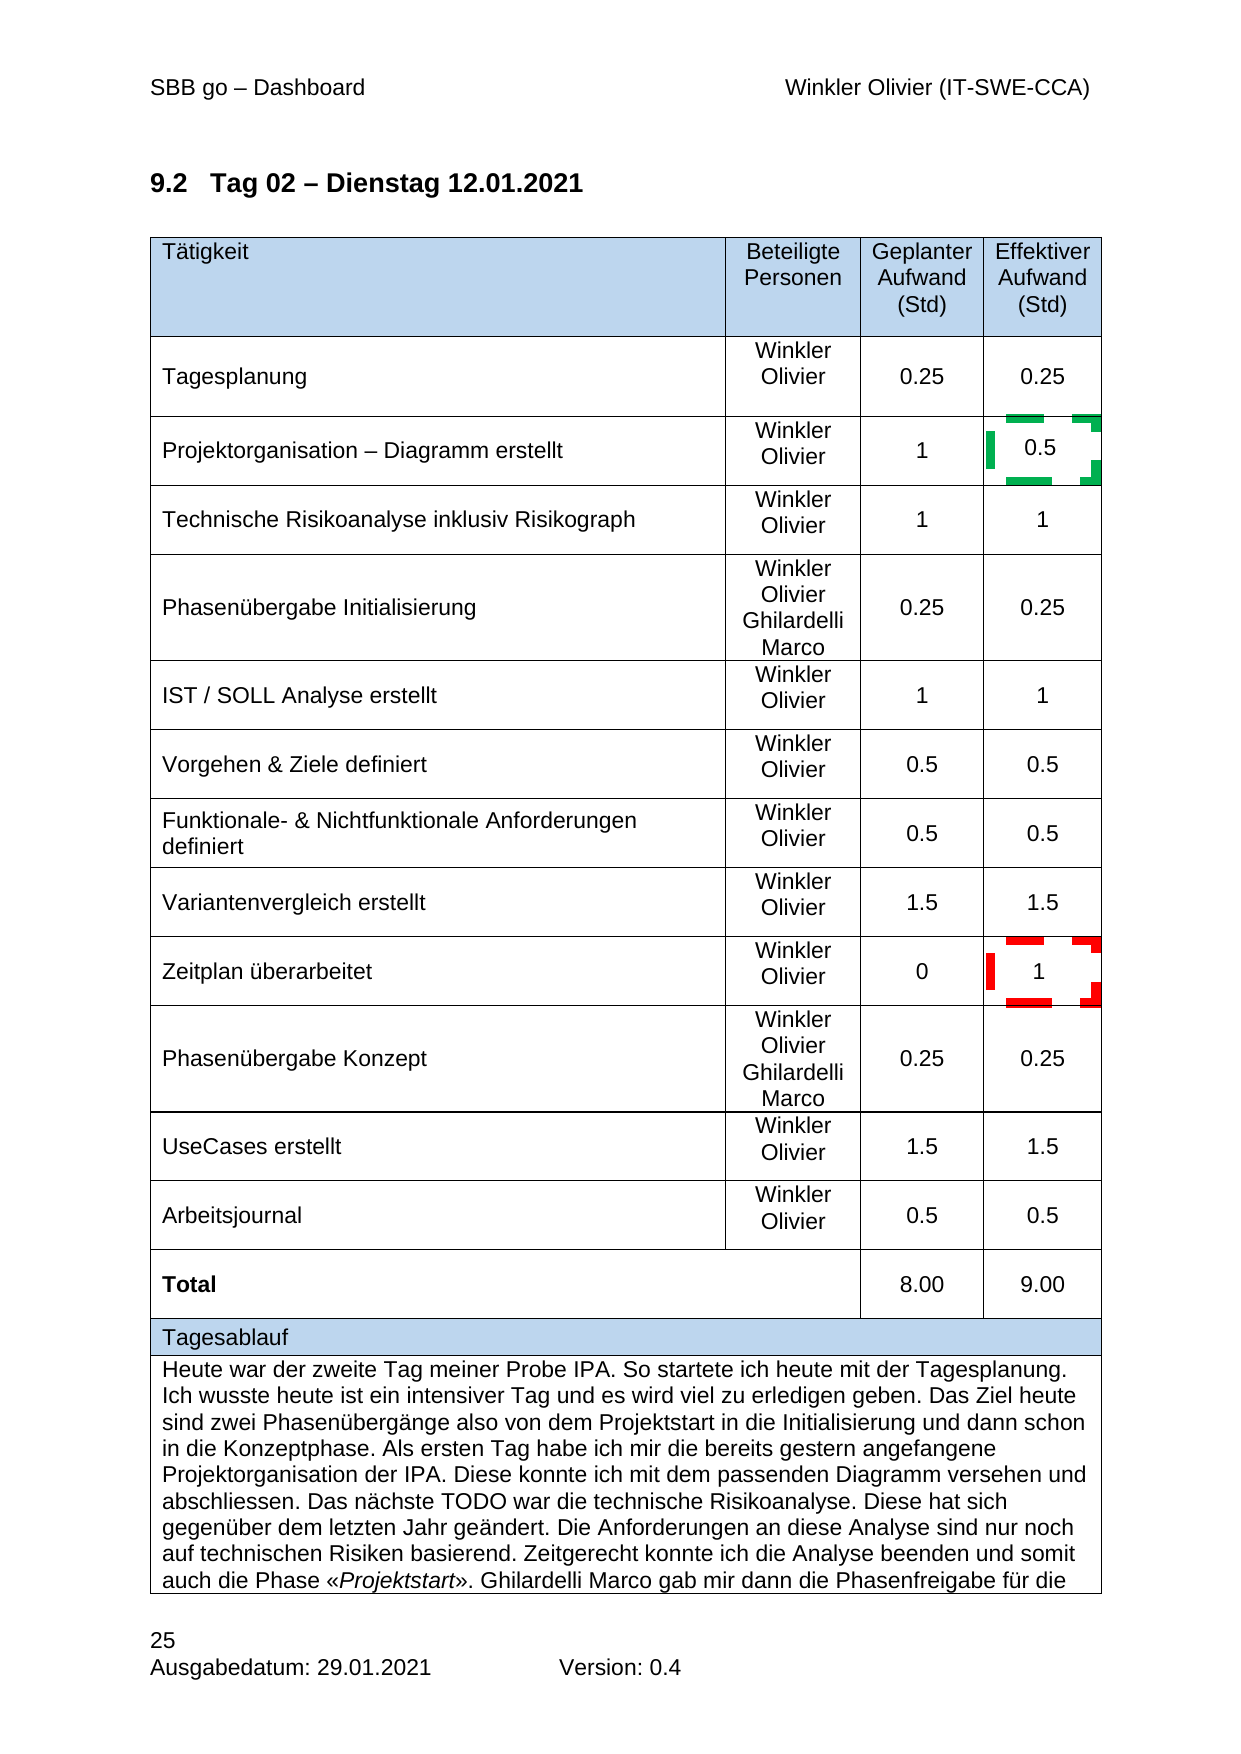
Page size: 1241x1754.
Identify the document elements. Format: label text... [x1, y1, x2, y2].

table_cell 0.5 [861, 1181, 983, 1249]
table_cell 9.00 [984, 1250, 1101, 1318]
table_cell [151, 1356, 1101, 1593]
table_cell 0.25 [984, 555, 1101, 660]
table_cell Winkler Olivier [726, 486, 860, 554]
table_cell 0.25 [984, 1006, 1101, 1111]
table_cell Winkler Olivier Ghilardelli Marco [726, 1006, 860, 1111]
table_cell 0.25 [861, 1006, 983, 1111]
table_cell 1 [861, 417, 983, 485]
table_header Tätigkeit [151, 238, 725, 336]
table_cell Winkler Olivier [726, 868, 860, 936]
table_cell Winkler Olivier [726, 1181, 860, 1249]
table_cell Technische Risikoanalyse inklusiv Risikograph [151, 486, 725, 554]
table_cell 0.25 [861, 337, 983, 416]
table_cell IST / SOLL Analyse erstellt [151, 661, 725, 729]
table_cell Arbeitsjournal [151, 1181, 725, 1249]
table_cell Winkler Olivier [726, 937, 860, 1005]
table_cell Variantenvergleich erstellt [151, 868, 725, 936]
table_cell 8.00 [861, 1250, 983, 1318]
table_cell 1.5 [861, 868, 983, 936]
table_cell 0 [861, 937, 983, 1005]
table_cell 0.5 [861, 730, 983, 798]
table_cell [984, 937, 1101, 1005]
table_header Effektiver Aufwand (Std) [984, 238, 1101, 336]
table_cell Winkler Olivier [726, 730, 860, 798]
table_cell 1 [861, 661, 983, 729]
table_cell 0.5 [861, 799, 983, 867]
table_cell Vorgehen & Ziele definiert [151, 730, 725, 798]
table_cell 1 [984, 661, 1101, 729]
table_cell Phasenübergabe Konzept [151, 1006, 725, 1111]
table_cell Winkler Olivier [726, 661, 860, 729]
table_cell Total [151, 1250, 860, 1318]
table_cell 1 [984, 486, 1101, 554]
table_cell Winkler Olivier [726, 799, 860, 867]
table_cell 0.25 [861, 555, 983, 660]
table_cell 0.5 [984, 1181, 1101, 1249]
table_cell Tagesplanung [151, 337, 725, 416]
table_cell Projektorganisation – Diagramm erstellt [151, 417, 725, 485]
table_cell 0.5 [984, 730, 1101, 798]
table_cell Funktionale- & Nichtfunktionale Anforderungen definiert [151, 799, 725, 867]
table_cell Zeitplan überarbeitet [151, 937, 725, 1005]
table_cell Winkler Olivier Ghilardelli Marco [726, 555, 860, 660]
table_cell Winkler Olivier [726, 1113, 860, 1180]
table_cell 1.5 [984, 868, 1101, 936]
table_cell Winkler Olivier [726, 417, 860, 485]
table_cell 1.5 [984, 1113, 1101, 1180]
table_header Geplanter Aufwand (Std) [861, 238, 983, 336]
table_cell 1 [861, 486, 983, 554]
table_cell Winkler Olivier [726, 337, 860, 416]
table_cell UseCases erstellt [151, 1113, 725, 1180]
table_cell 1.5 [861, 1113, 983, 1180]
table_header Beteiligte Personen [726, 238, 860, 336]
subtitle Tag 02 – Dienstag 12.01.2021 [150, 167, 1090, 198]
table_cell 0.25 [984, 337, 1101, 416]
table_cell [984, 417, 1101, 485]
table_cell Tagesablauf [151, 1319, 1101, 1355]
table_cell Phasenübergabe Initialisierung [151, 555, 725, 660]
table_cell 0.5 [984, 799, 1101, 867]
